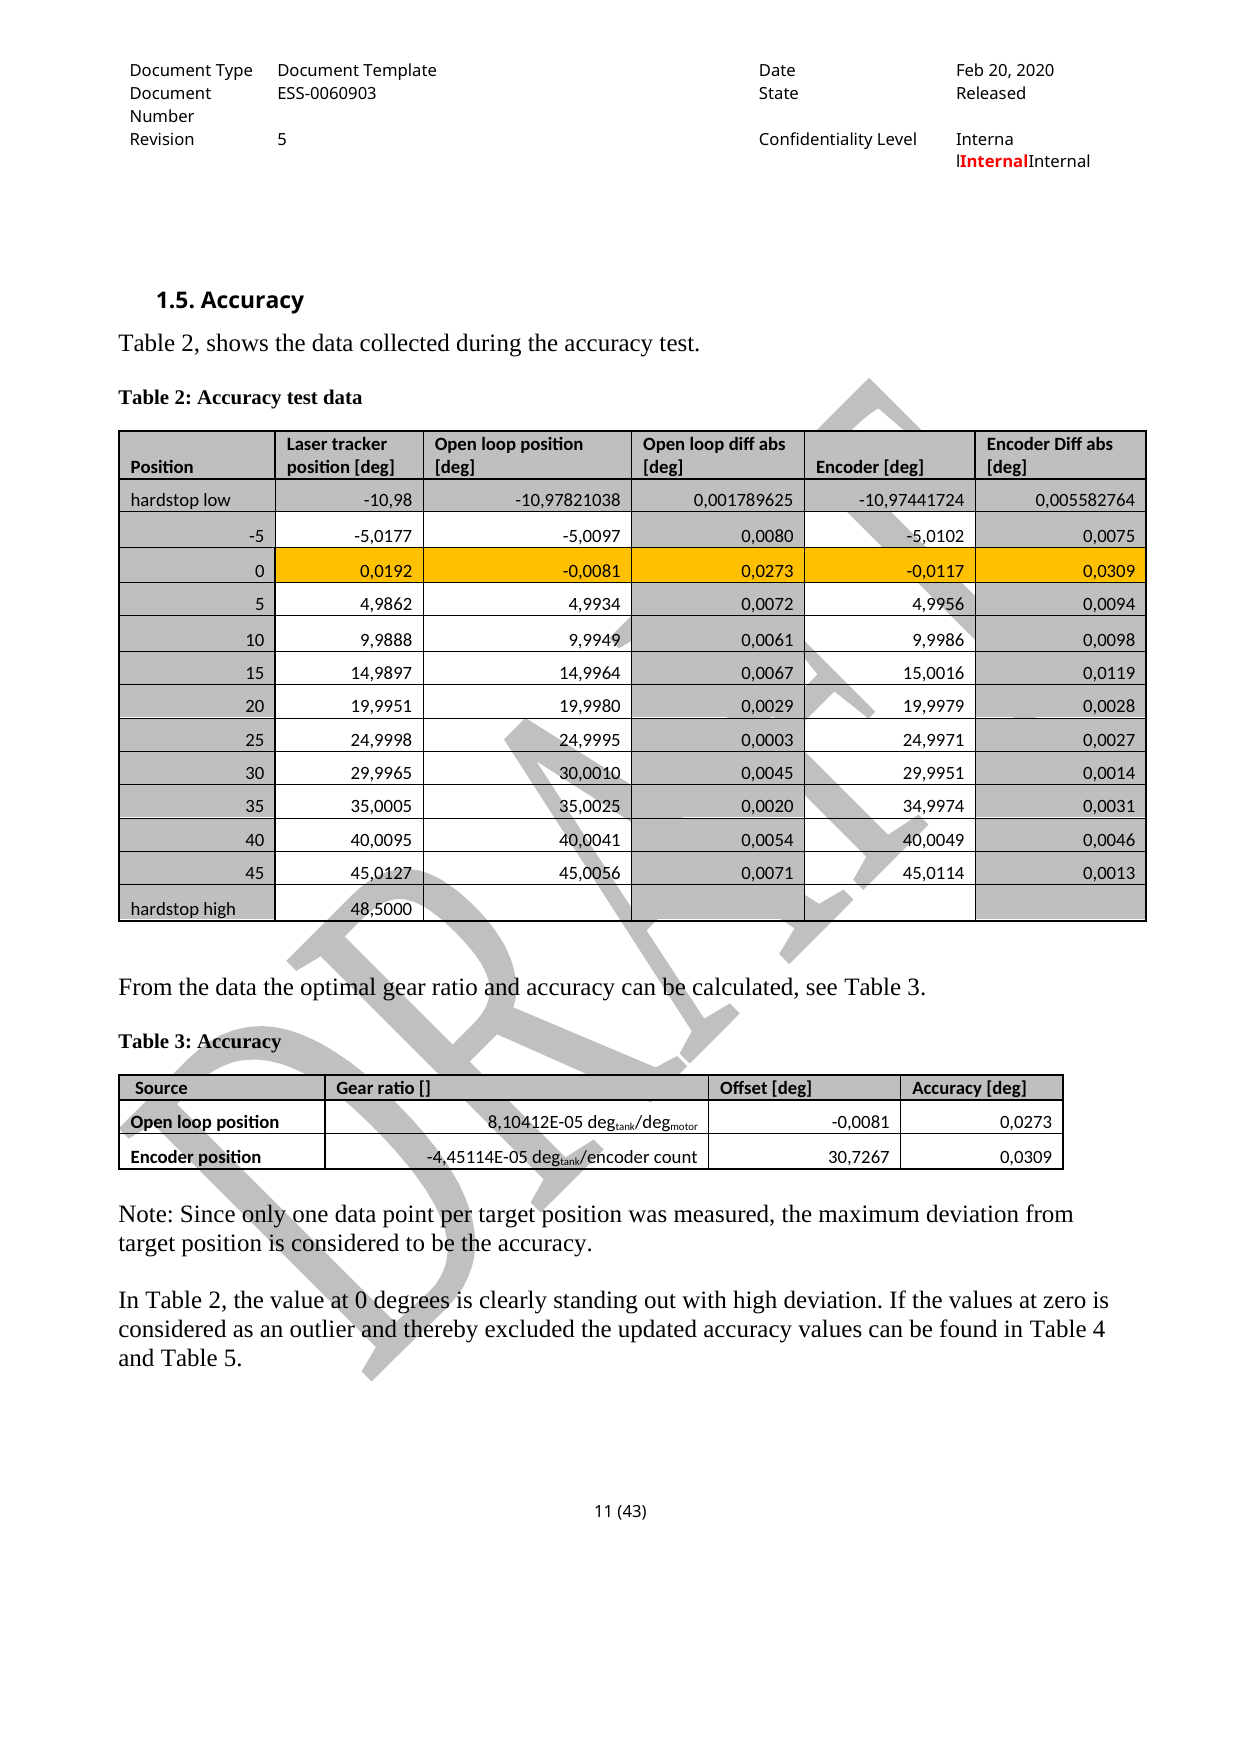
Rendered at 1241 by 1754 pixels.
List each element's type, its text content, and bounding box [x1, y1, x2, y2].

table_cell 0,0094 [976, 583, 1145, 615]
table_cell 5 [120, 583, 274, 615]
table_cell 9,9949 [424, 616, 631, 651]
table_cell -5,0097 [424, 512, 631, 547]
table_cell -4,45114E-05 degtank/encoder count [326, 1134, 708, 1168]
table_cell 40,0049 [805, 819, 975, 851]
table_cell [976, 885, 1145, 919]
table_cell -10,97821038 [424, 480, 631, 511]
table_cell 0,0192 [276, 548, 423, 582]
table_cell 35 [120, 785, 274, 817]
table_cell 19,9980 [424, 685, 631, 717]
text Note: Since only one data point per target position was measured, the maximum deviation from target position is considered to be the accuracy. [118, 1199, 1122, 1256]
text Table 2, shows the data collected during the accuracy test. [118, 328, 1122, 356]
table_cell 48,5000 [276, 885, 423, 919]
table_cell 0,0309 [976, 548, 1145, 582]
table_cell 34,9974 [805, 785, 975, 817]
table_cell 40,0095 [276, 819, 423, 851]
table_cell 0,0098 [976, 616, 1145, 651]
table_header Source [120, 1076, 324, 1099]
subtitle Accuracy [156, 284, 1122, 315]
table_cell 10 [120, 616, 274, 651]
table_cell [424, 885, 631, 919]
table_cell -5,0177 [276, 512, 423, 547]
table_cell 24,9995 [424, 719, 631, 751]
table_cell 29,9965 [276, 752, 423, 784]
table_cell -5,0102 [805, 512, 975, 547]
table_cell hardstop high [120, 885, 274, 919]
table_cell 0,0031 [976, 785, 1145, 817]
table_header Gear ratio [] [326, 1076, 708, 1099]
table_cell 9,9888 [276, 616, 423, 651]
table_cell 29,9951 [805, 752, 975, 784]
table_cell Encoder position [120, 1134, 324, 1168]
table_cell 0,0067 [632, 652, 804, 684]
table_cell 45,0056 [424, 852, 631, 884]
table_cell 4,9934 [424, 583, 631, 615]
table_cell 8,10412E-05 degtank/degmotor [326, 1101, 708, 1133]
table_cell 15,0016 [805, 652, 975, 684]
table_cell hardstop low [120, 480, 275, 511]
table_cell Open loop position [120, 1101, 324, 1133]
table_cell 14,9897 [276, 652, 423, 684]
table_header Open loop diff abs [deg] [632, 432, 804, 478]
table_cell 40 [120, 819, 274, 851]
table_cell 35,0025 [424, 785, 631, 817]
table_cell 35,0005 [276, 785, 423, 817]
table_cell 0,005582764 [976, 480, 1145, 511]
table_cell 45,0127 [276, 852, 423, 884]
table_cell -0,0081 [709, 1101, 900, 1133]
table_cell 30 [120, 752, 274, 784]
table_cell 0,0013 [976, 852, 1145, 884]
text From the data the optimal gear ratio and accuracy can be calculated, see Table 3. [118, 972, 1122, 1001]
table_cell 15 [120, 652, 274, 684]
table_cell 0,001789625 [632, 480, 804, 511]
table_cell 30,7267 [709, 1134, 900, 1168]
table_cell 0,0020 [632, 785, 804, 817]
table_cell 45,0114 [805, 852, 975, 884]
table_cell -10,97441724 [805, 480, 975, 511]
table_cell -5 [120, 512, 275, 547]
table_cell -10,98 [276, 480, 423, 511]
table_header Encoder [deg] [805, 432, 974, 478]
table_cell 25 [120, 719, 274, 751]
table_cell -0,0117 [805, 548, 975, 582]
table_cell 4,9862 [276, 583, 423, 615]
table_cell [805, 885, 975, 919]
text Table 3: Accuracy [118, 1029, 1122, 1053]
table_cell 14,9964 [424, 652, 631, 684]
table_cell 0,0003 [632, 719, 804, 751]
text In Table 2, the value at 0 degrees is clearly standing out with high deviation. If the values at zero is considered as an outlier and thereby excluded the updated accuracy values can be found in Table 4 and Table 5. [118, 1285, 1122, 1371]
table_cell 19,9979 [805, 685, 975, 717]
table_cell 0,0061 [632, 616, 804, 651]
table_header Accuracy [deg] [901, 1076, 1062, 1099]
table_cell 0 [120, 548, 274, 582]
table_header Position [120, 432, 274, 478]
table_cell 0,0046 [976, 819, 1145, 851]
table_cell 30,0010 [424, 752, 631, 784]
table_cell 20 [120, 685, 274, 717]
table_header Offset [deg] [709, 1076, 900, 1099]
table_cell 0,0273 [901, 1101, 1062, 1133]
table_cell 24,9998 [276, 719, 423, 751]
table_cell 0,0054 [632, 819, 804, 851]
table_cell 0,0029 [632, 685, 804, 717]
table_cell 4,9956 [805, 583, 975, 615]
table_cell 24,9971 [805, 719, 975, 751]
table_cell 45 [120, 852, 274, 884]
table_header Encoder Diff abs [deg] [976, 432, 1145, 478]
table_header Open loop position [deg] [424, 432, 631, 478]
table_cell 0,0075 [976, 512, 1145, 547]
table_cell 0,0080 [632, 512, 804, 547]
text Table 2: Accuracy test data [118, 385, 1122, 409]
table_cell -0,0081 [424, 548, 631, 582]
table_cell 0,0071 [632, 852, 804, 884]
table_cell 19,9951 [276, 685, 423, 717]
table_cell 0,0072 [632, 583, 804, 615]
table_cell 40,0041 [424, 819, 631, 851]
table_cell 0,0027 [976, 719, 1145, 751]
table_cell [632, 885, 804, 919]
table_header Laser tracker position [deg] [276, 432, 423, 478]
table_cell 9,9986 [805, 616, 975, 651]
table_cell 0,0045 [632, 752, 804, 784]
table_cell 0,0309 [901, 1134, 1062, 1168]
table_cell 0,0273 [632, 548, 804, 582]
table_cell 0,0028 [976, 685, 1145, 717]
table_cell 0,0014 [976, 752, 1145, 784]
table_cell 0,0119 [976, 652, 1145, 684]
